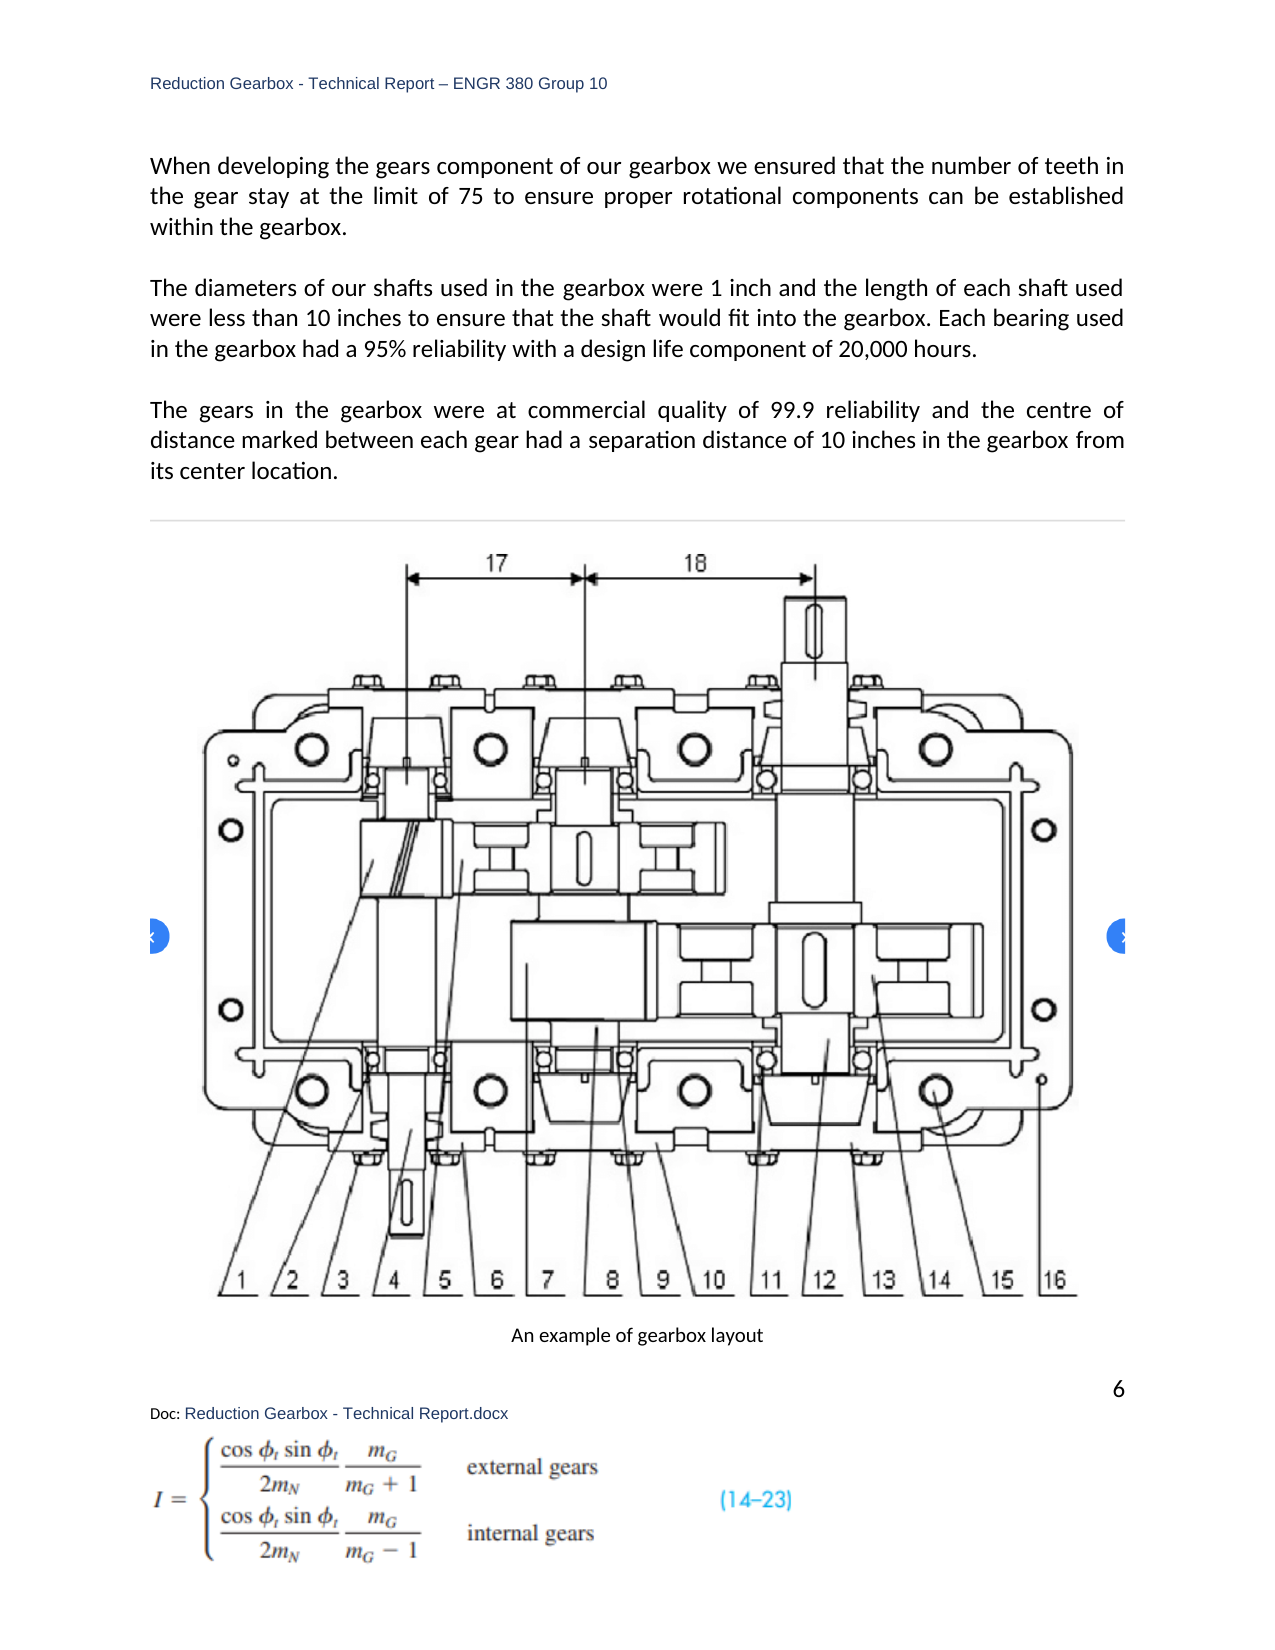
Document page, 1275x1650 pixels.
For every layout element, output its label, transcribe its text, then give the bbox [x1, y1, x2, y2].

text The diameters of our shafts used in the gearbox were 1 inch and the length of each shaft used were less than 10 inches to ensure that the shaft would fit into the gearbox. Each bearing used in the gearbox had a 95% reliability with a design life component of 20,000 hours. [150, 272, 1125, 364]
text An example of gearbox layout [150, 1323, 1125, 1348]
text The gears in the gearbox were at commercial quality of 99.9 reliability and the centre of distance marked between each gear had a separation distance of 10 inches in the gearbox from its center location. [150, 394, 1125, 486]
text When developing the gears component of our gearbox we ensured that the number of teeth in the gear stay at the limit of 75 to ensure proper rotational components can be established within the gearbox. [150, 150, 1125, 242]
picture [150, 1427, 802, 1577]
picture [150, 516, 1125, 1323]
